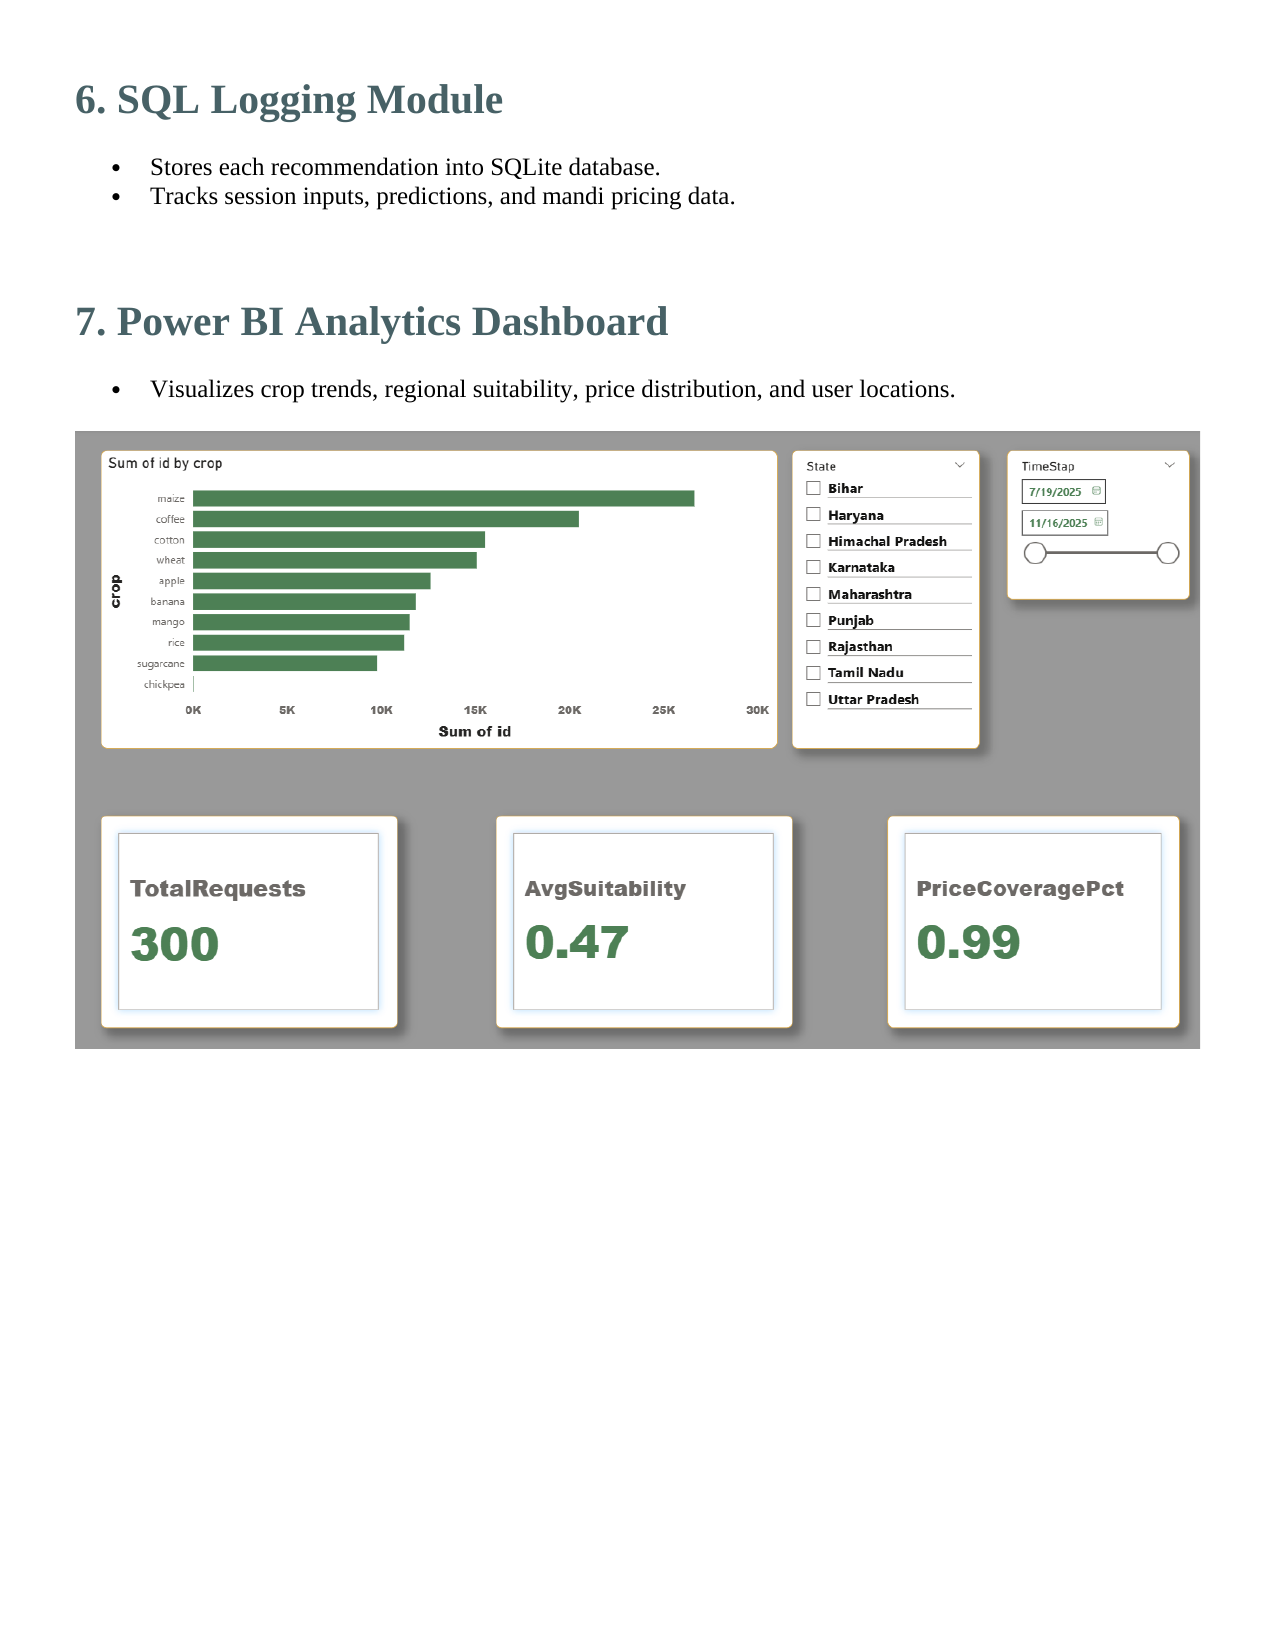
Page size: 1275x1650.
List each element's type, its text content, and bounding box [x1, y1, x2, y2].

list Visualizes crop trends, regional suitability, price distribution, and user locations. [112, 374, 1200, 402]
list Stores each recommendation into SQLite database. [112, 152, 1200, 181]
list Tracks session inputs, predictions, and mandi pricing data. [112, 181, 1200, 209]
text 7. Power BI Analytics Dashboard [75, 297, 1200, 344]
text 6. SQL Logging Module [75, 75, 1200, 123]
picture [75, 431, 1200, 1049]
